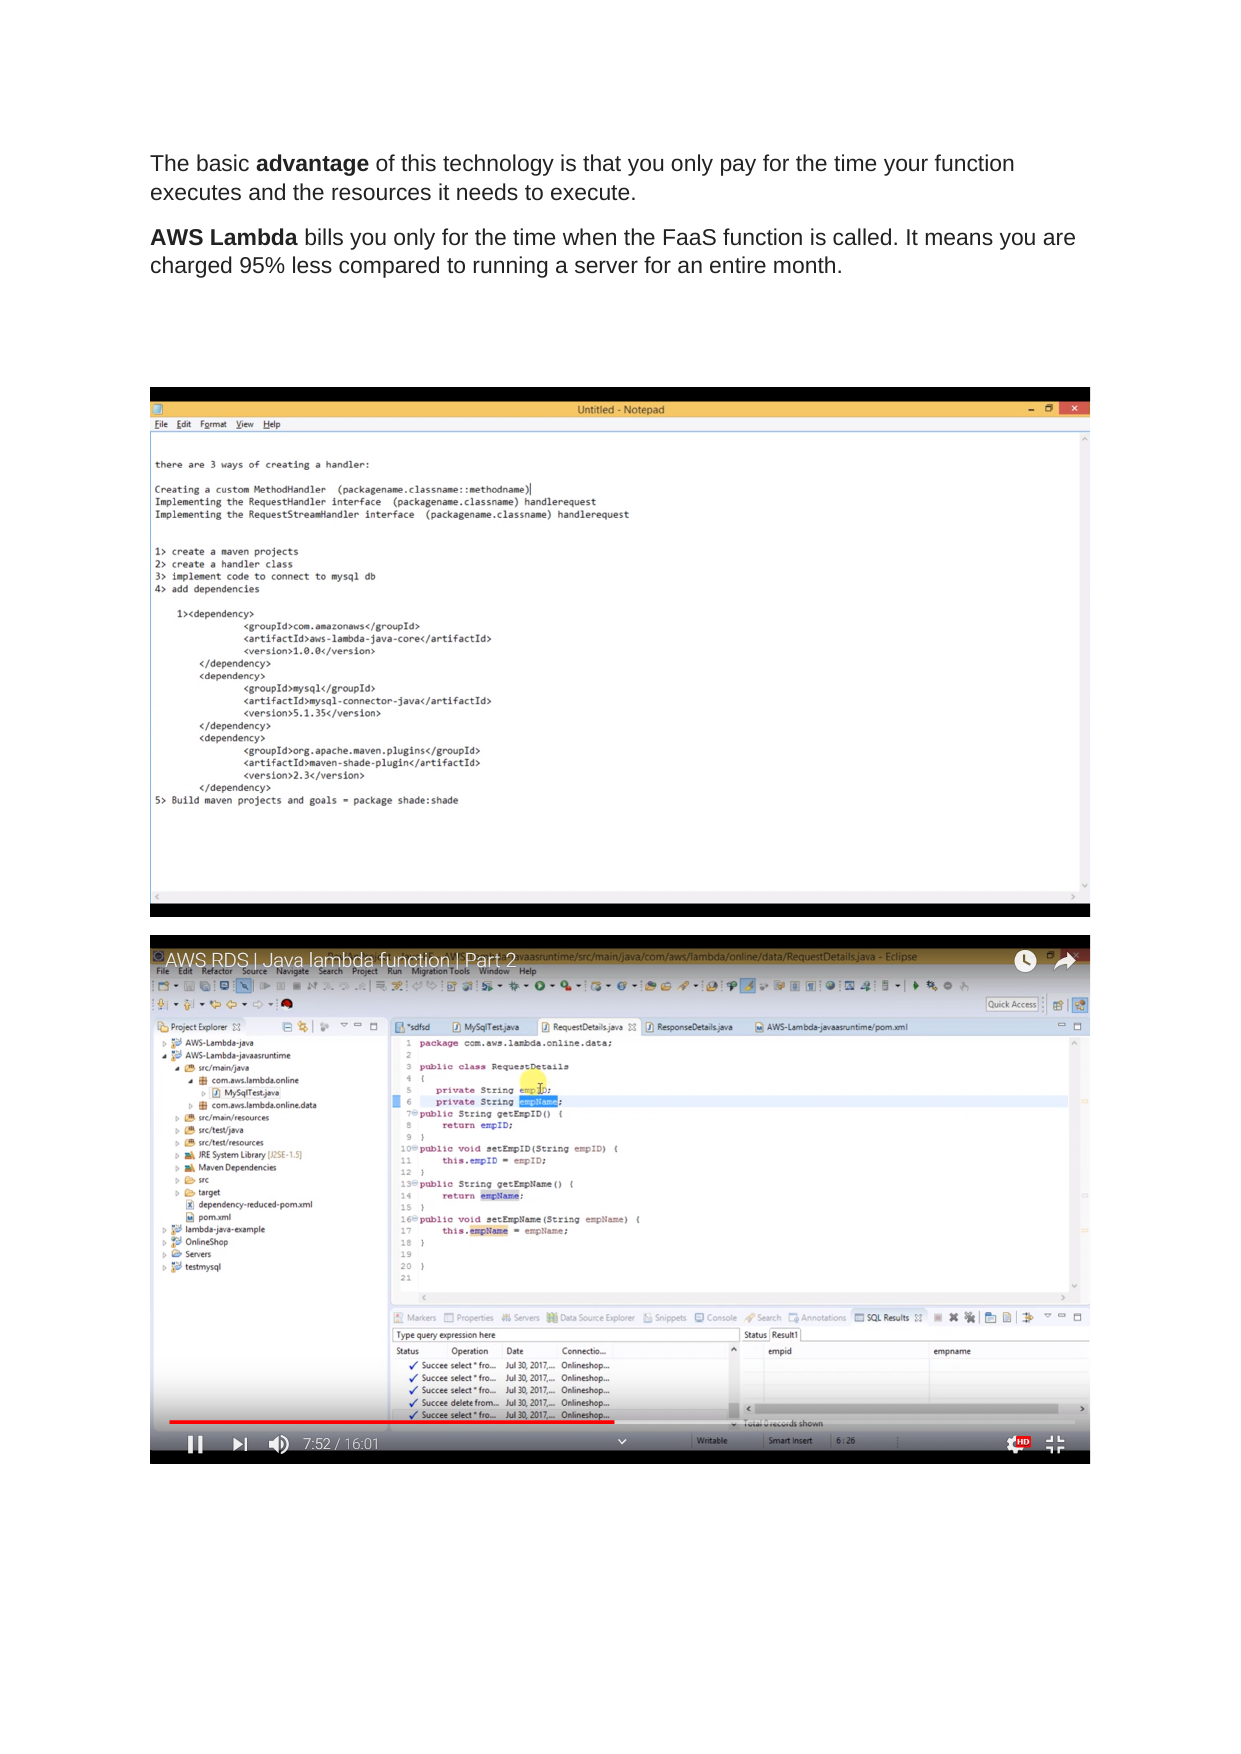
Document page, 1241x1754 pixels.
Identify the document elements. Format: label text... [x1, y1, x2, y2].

text AWS Lambda bills you only for the time when the FaaS function is called. It means you are charged 95% less compared to running a server for an entire month. [150, 223, 1090, 278]
picture [150, 387, 1091, 917]
picture [150, 935, 1091, 1464]
text The basic advantage of this technology is that you only pay for the time your function executes and the resources it needs to execute. [150, 150, 1090, 205]
